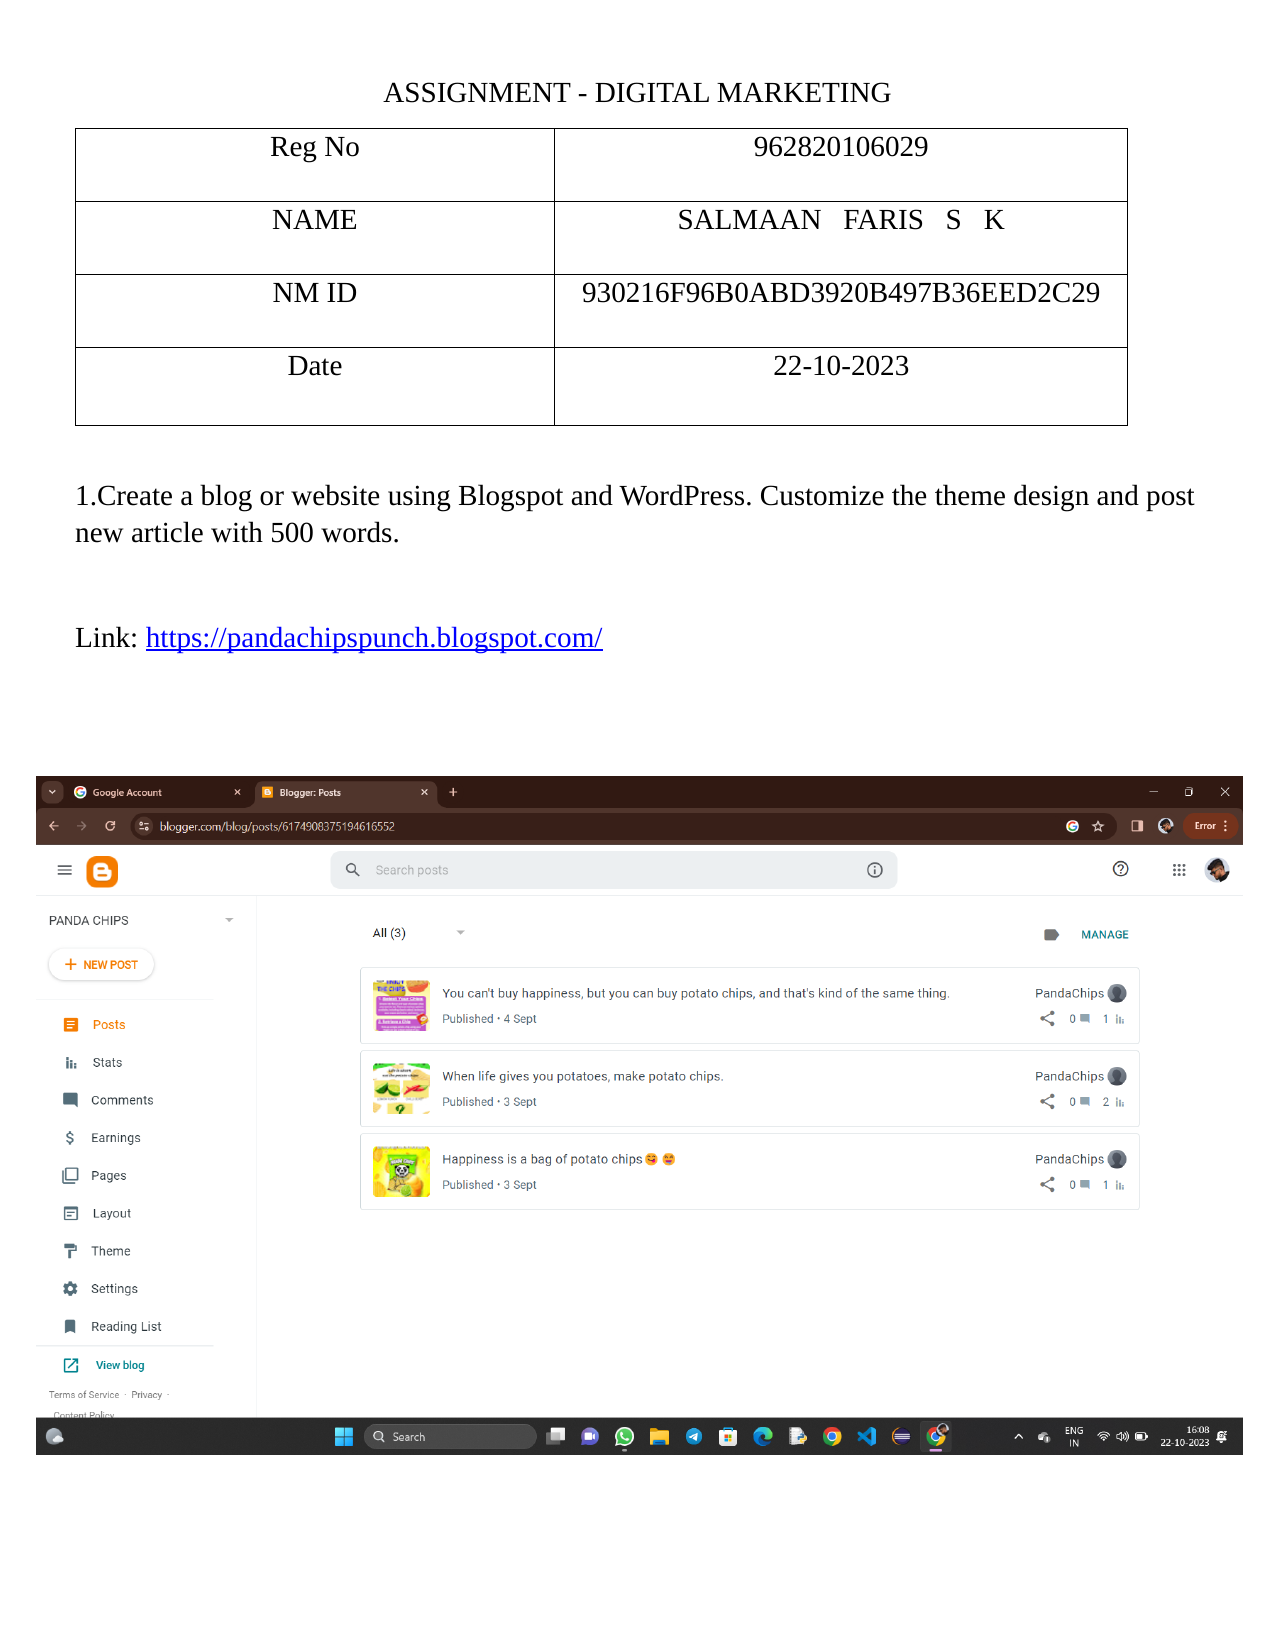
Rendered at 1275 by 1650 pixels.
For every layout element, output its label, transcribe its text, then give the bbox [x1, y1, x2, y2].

table_header 962820106029 [555, 129, 1127, 201]
table_cell Date [76, 348, 554, 425]
table_cell 22-10-2023 [555, 348, 1127, 425]
table_cell NAME [76, 202, 554, 274]
table_cell 930216F96B0ABD3920B497B36EED2C29 [555, 275, 1127, 347]
picture [36, 776, 1243, 1455]
text 1.Create a blog or website using Blogspot and WordPress. Customize the theme design and post new article with 500 words. [75, 478, 1200, 548]
table_cell SALMAAN FARIS S K [555, 202, 1127, 274]
table_header Reg No [76, 129, 554, 201]
text Link: https://pandachipspunch.blogspot.com/ [75, 620, 1200, 654]
table_cell NM ID [76, 275, 554, 347]
text ASSIGNMENT - DIGITAL MARKETING [75, 75, 1200, 108]
